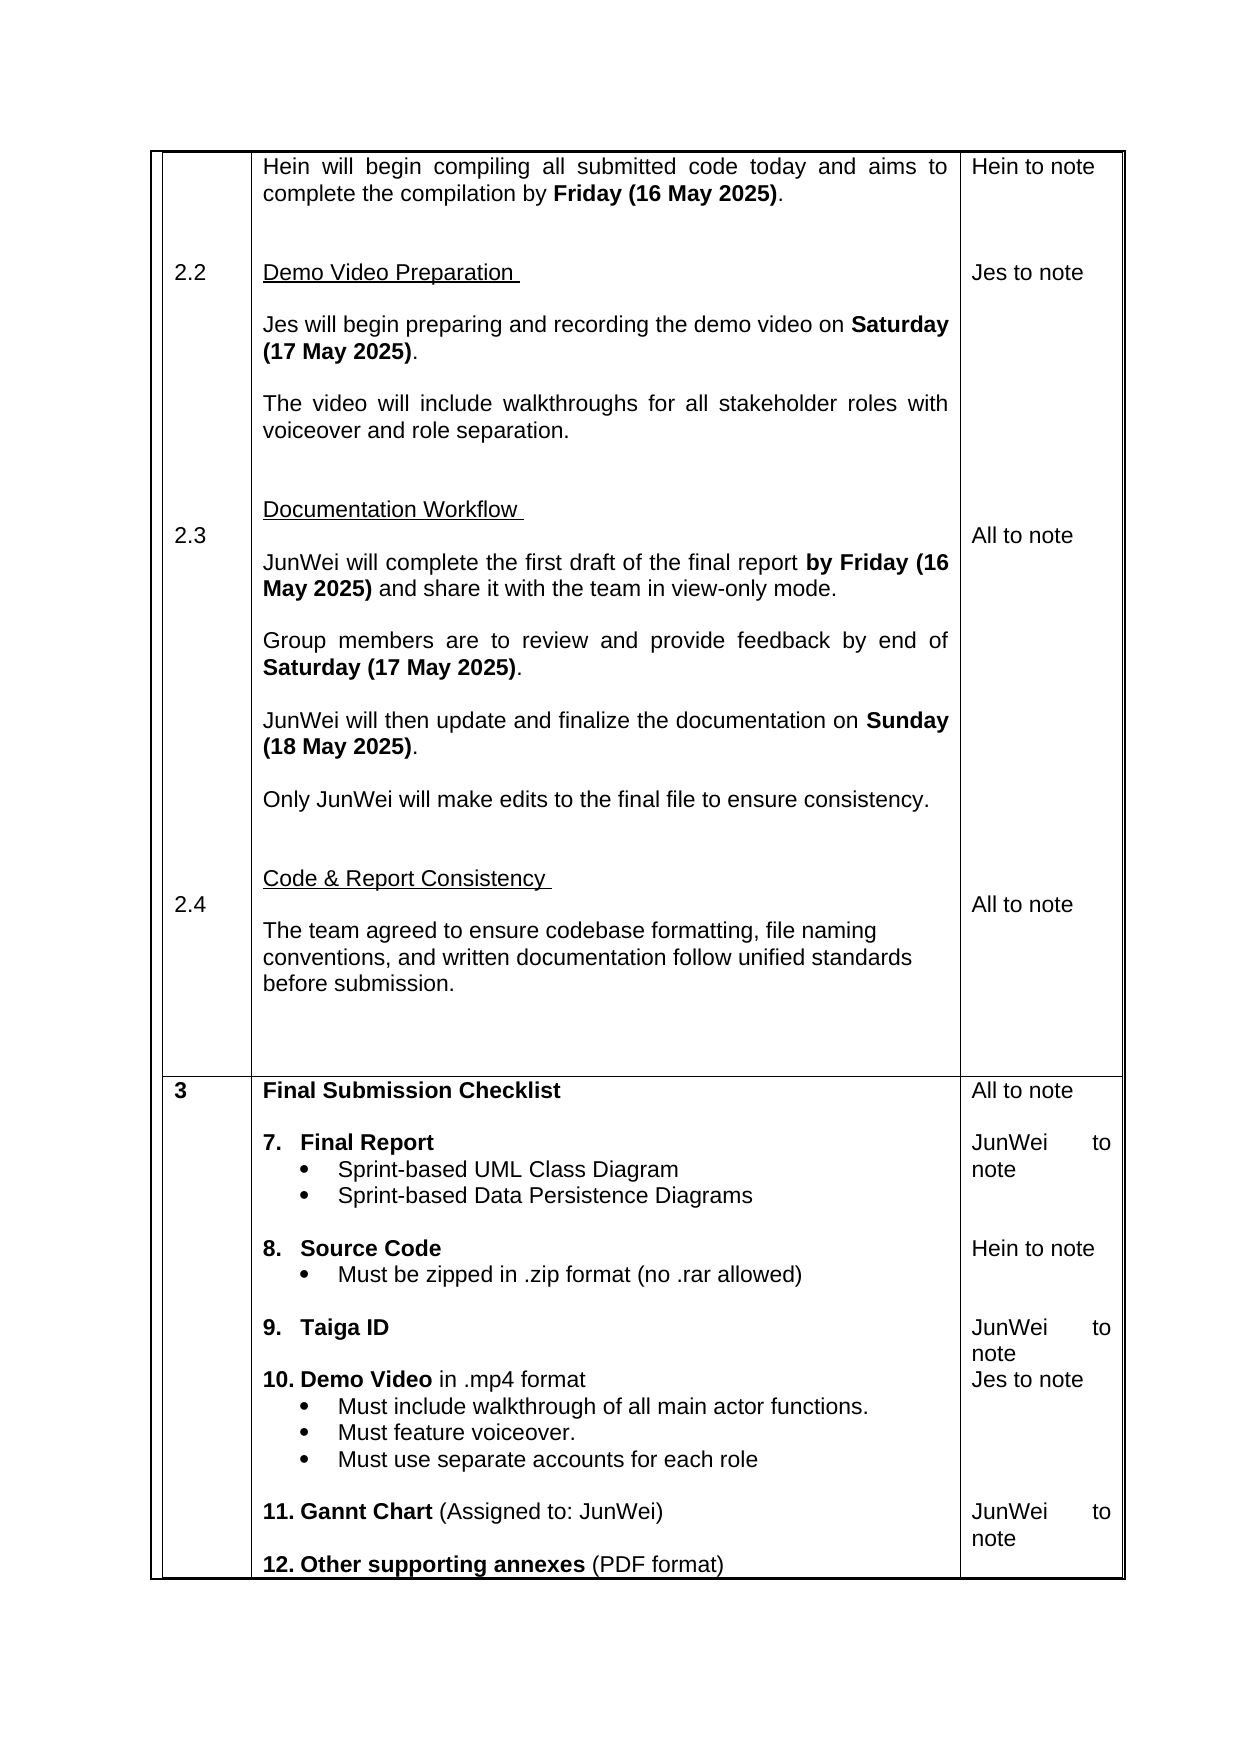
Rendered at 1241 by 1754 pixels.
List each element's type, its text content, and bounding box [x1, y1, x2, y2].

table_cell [961, 1077, 1122, 1577]
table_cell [961, 153, 1122, 1076]
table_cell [152, 152, 162, 1578]
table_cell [163, 153, 251, 1076]
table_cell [252, 1077, 960, 1577]
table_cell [252, 153, 960, 1076]
